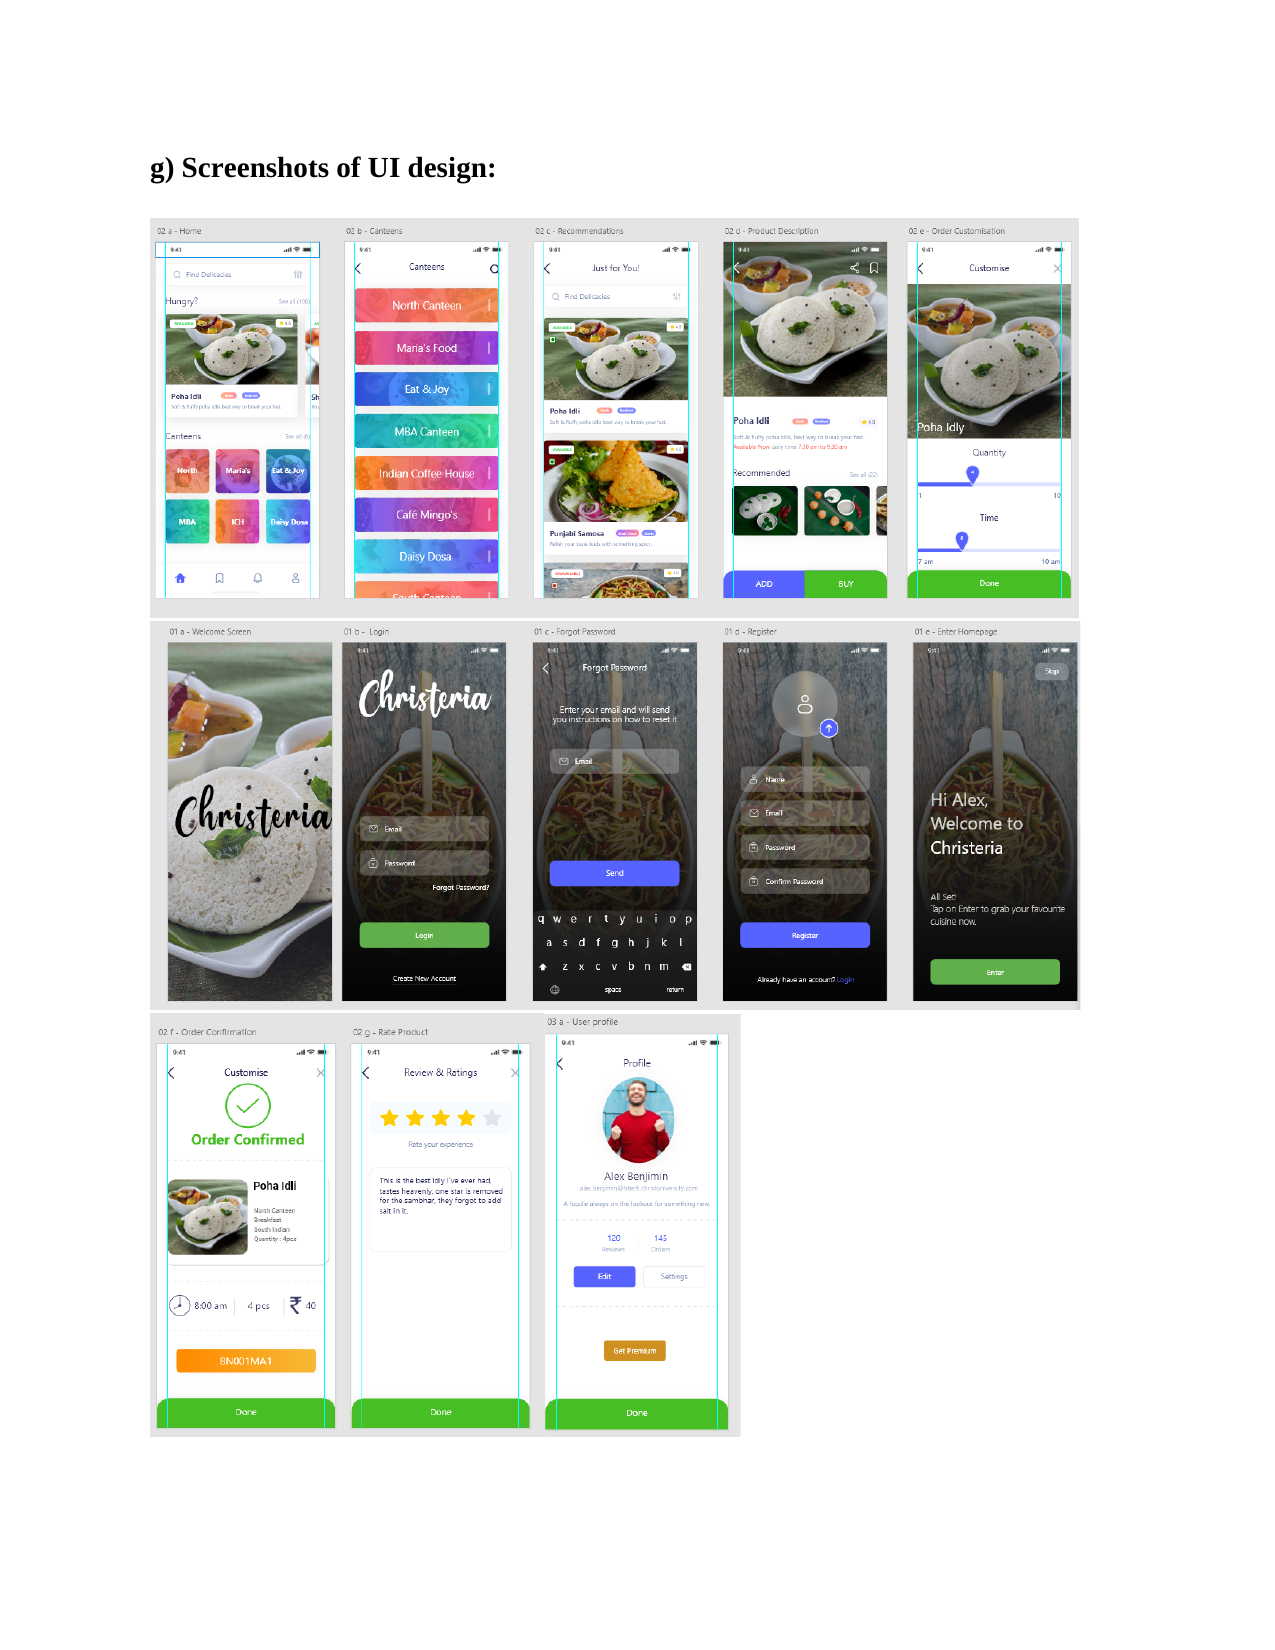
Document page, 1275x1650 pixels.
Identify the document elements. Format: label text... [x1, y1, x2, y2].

text g) Screenshots of UI design: [150, 150, 1125, 183]
picture [150, 218, 1079, 618]
picture [150, 1013, 741, 1437]
picture [150, 621, 1081, 1010]
